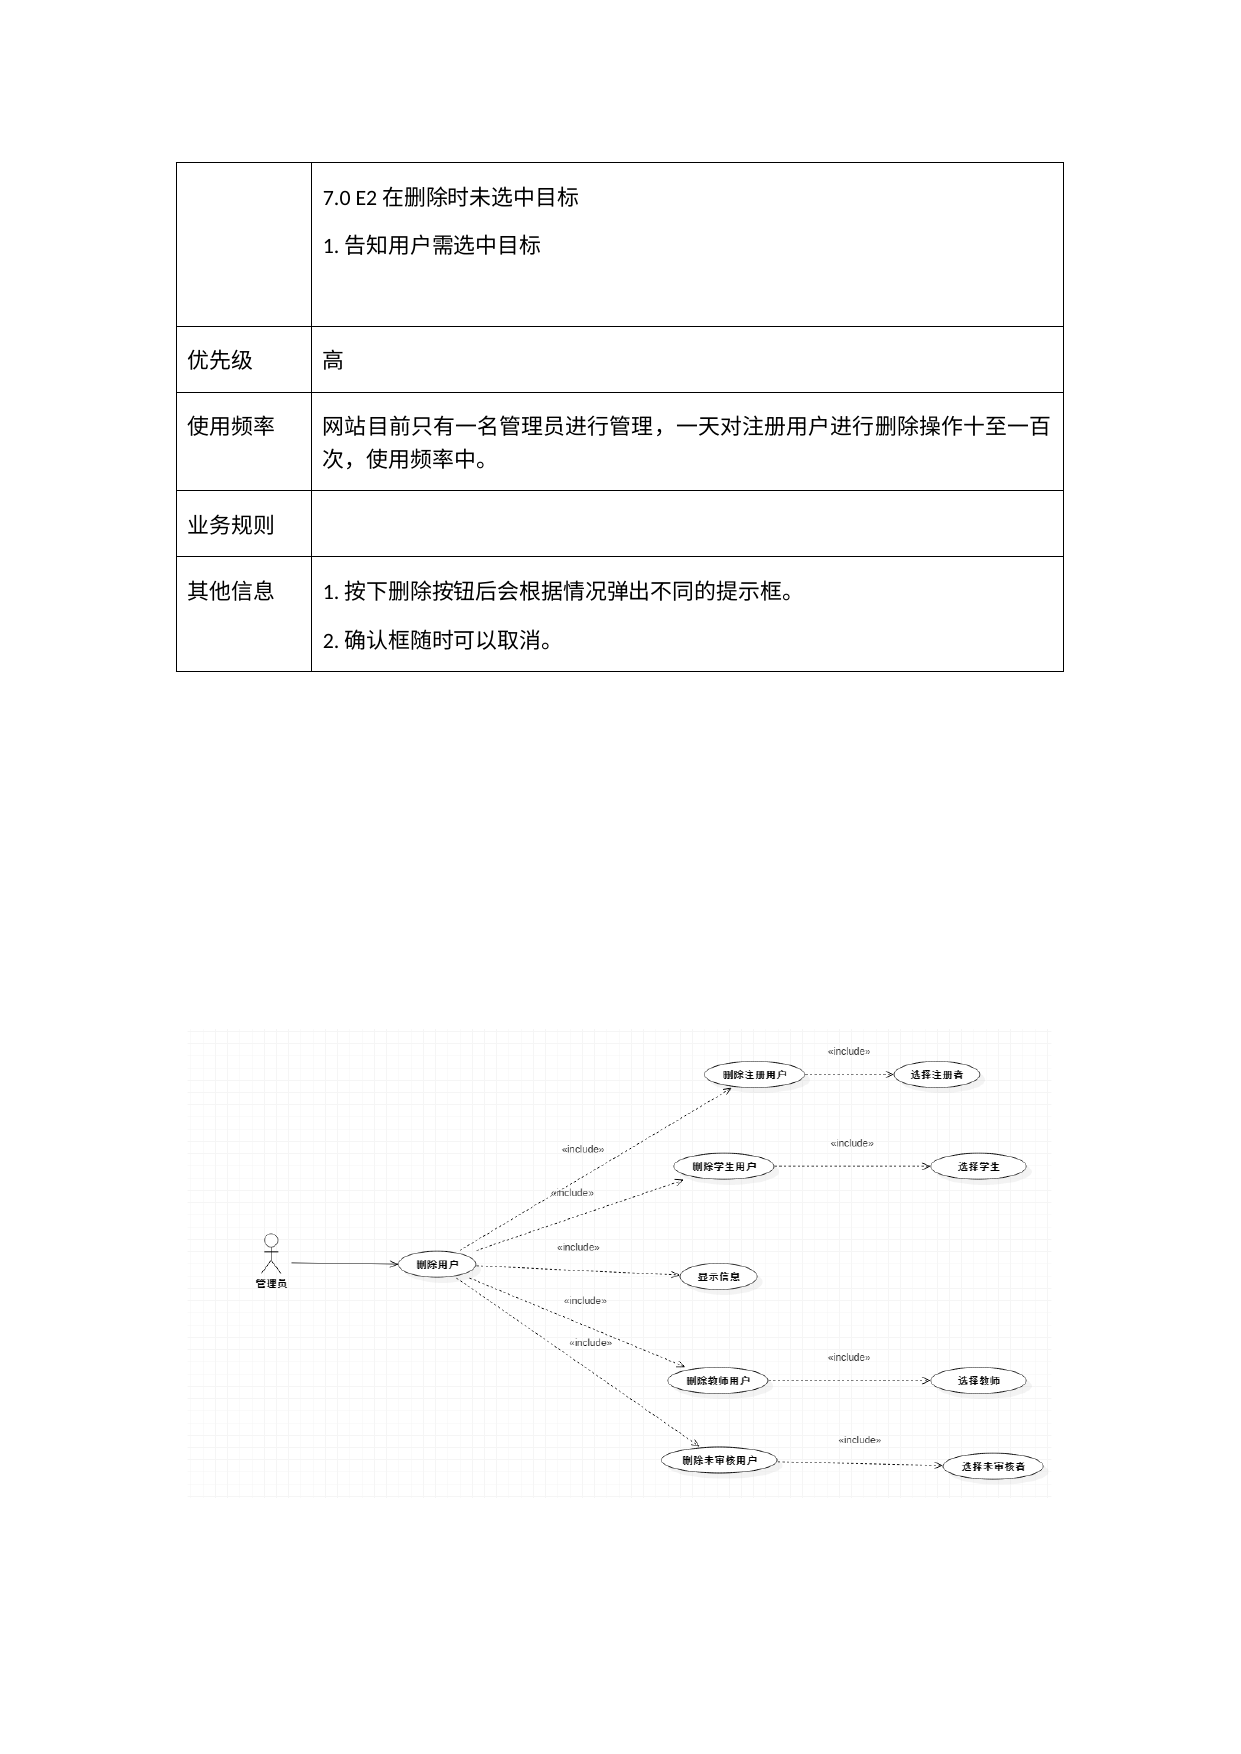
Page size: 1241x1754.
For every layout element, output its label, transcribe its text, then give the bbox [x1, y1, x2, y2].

table_cell 其他信息 [177, 557, 311, 671]
picture [187, 1029, 1052, 1498]
table_cell 优先级 [177, 327, 311, 392]
table_cell 高 [312, 327, 1063, 392]
table_cell 异常 [177, 163, 311, 326]
table_cell 网站目前只有一名管理员进行管理，一天对注册用户进行删除操作十至一百次，使用频率中。 [312, 393, 1063, 490]
table_cell 使用频率 [177, 393, 311, 490]
table_cell 业务规则 [177, 491, 311, 556]
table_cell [312, 163, 1063, 326]
table_cell 按下删除按钮后会根据情况弹出不同的提示框。 确认框随时可以取消。 [312, 557, 1063, 671]
table_cell [312, 491, 1063, 556]
